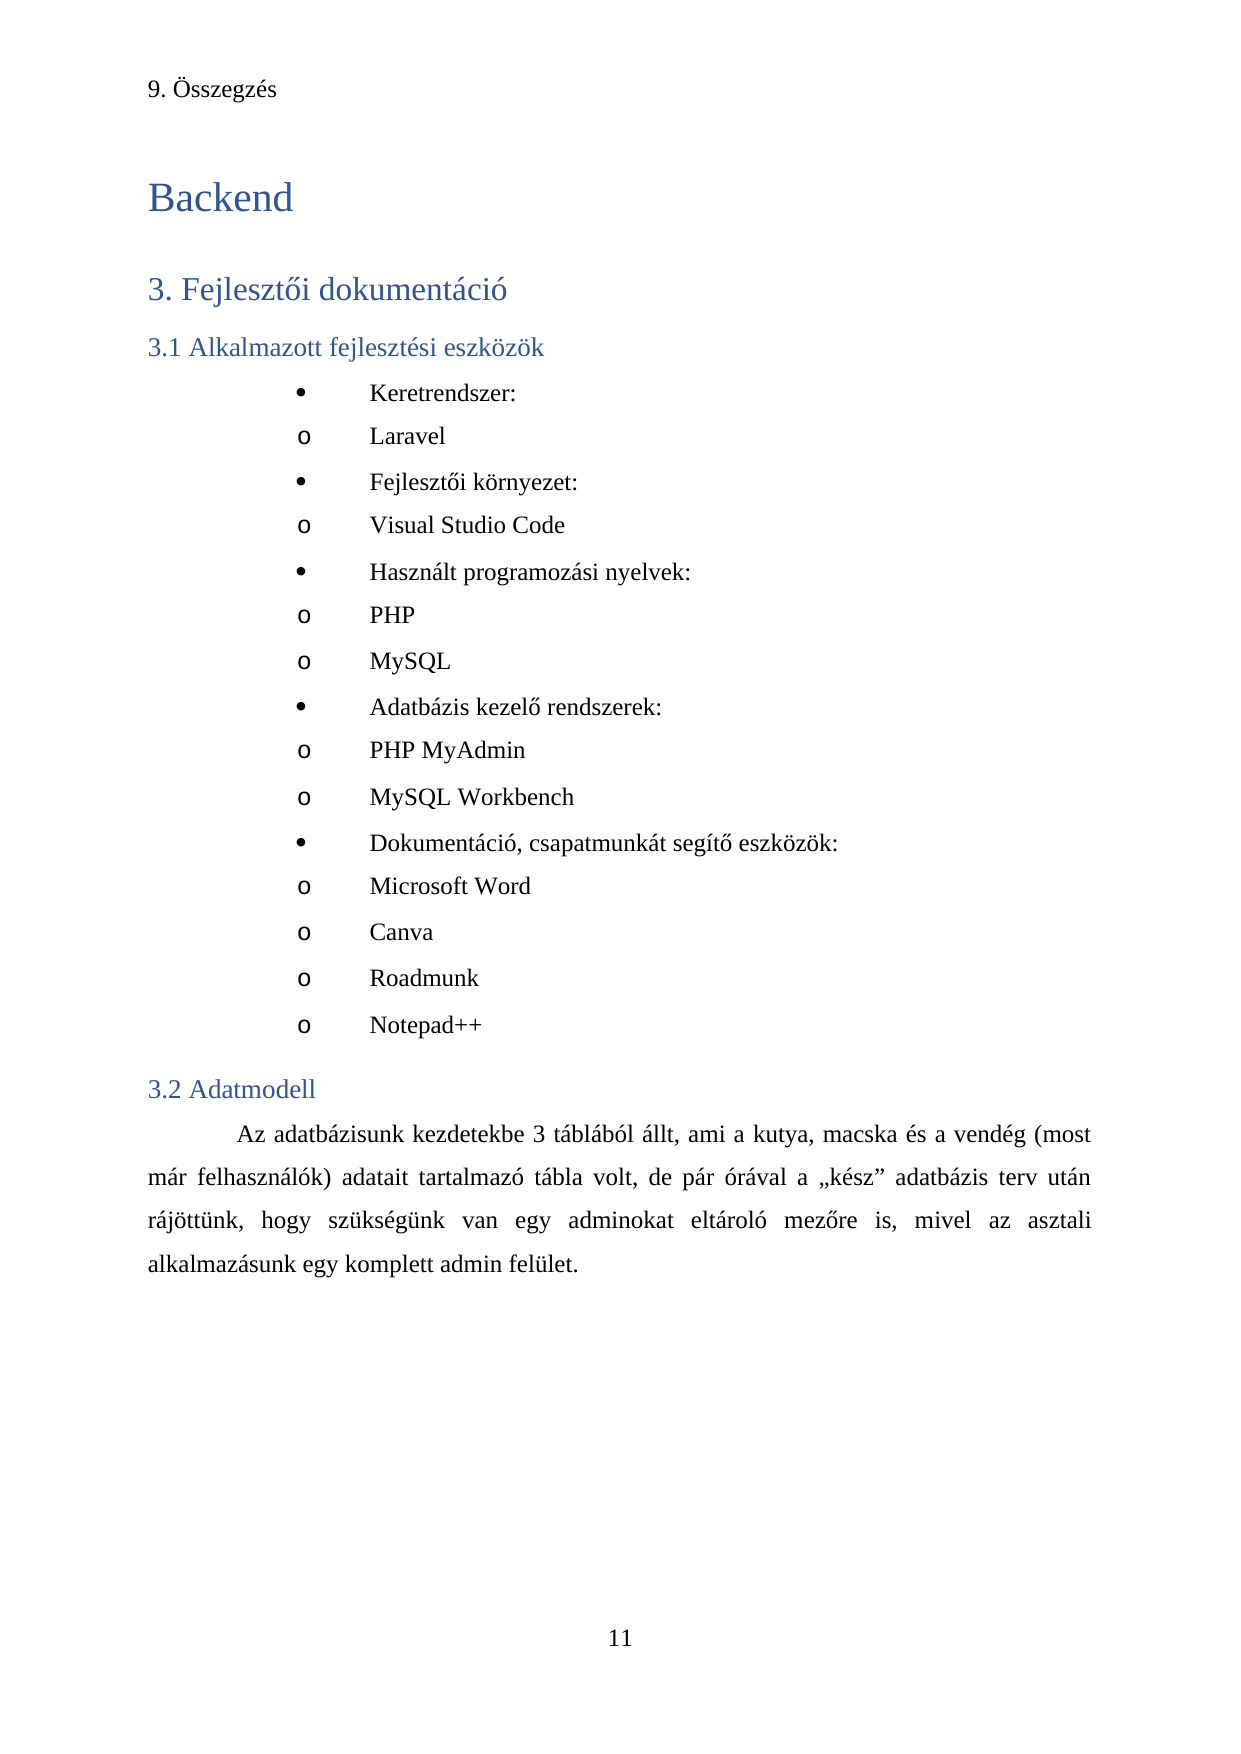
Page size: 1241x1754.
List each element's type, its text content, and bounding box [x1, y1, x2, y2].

list PHP MyAdmin [223, 735, 1092, 766]
subtitle 3.1 Alkalmazott fejlesztési eszközök [148, 331, 1092, 362]
list MySQL [223, 646, 1092, 677]
list Roadmunk [223, 963, 1092, 994]
list Visual Studio Code [223, 510, 1092, 541]
list PHP [223, 600, 1092, 631]
list Canva [223, 917, 1092, 948]
list Laravel [223, 421, 1092, 452]
subtitle Backend [148, 173, 1092, 221]
list Keretrendszer: [223, 378, 1092, 407]
list Használt programozási nyelvek: [223, 557, 1092, 585]
list Notepad++ [223, 1010, 1092, 1041]
list Adatbázis kezelő rendszerek: [223, 692, 1092, 721]
subtitle 3. Fejlesztői dokumentáció [148, 269, 1092, 308]
list Dokumentáció, csapatmunkát segítő eszközök: [223, 828, 1092, 857]
list Microsoft Word [223, 871, 1092, 902]
subtitle 3.2 Adatmodell [148, 1073, 1092, 1104]
text Az adatbázisunk kezdetekbe 3 táblából állt, ami a kutya, macska és a vendég (most már felhasználók) adatait tartalmazó tábla volt, de pár órával a „kész” adatbázis terv után rájöttünk, hogy szükségünk van egy adminokat eltároló mezőre is, mivel az asztali alkalmazásunk egy komplett admin felület. [148, 1119, 1092, 1277]
list Fejlesztői környezet: [223, 467, 1092, 496]
list MySQL Workbench [223, 782, 1092, 812]
